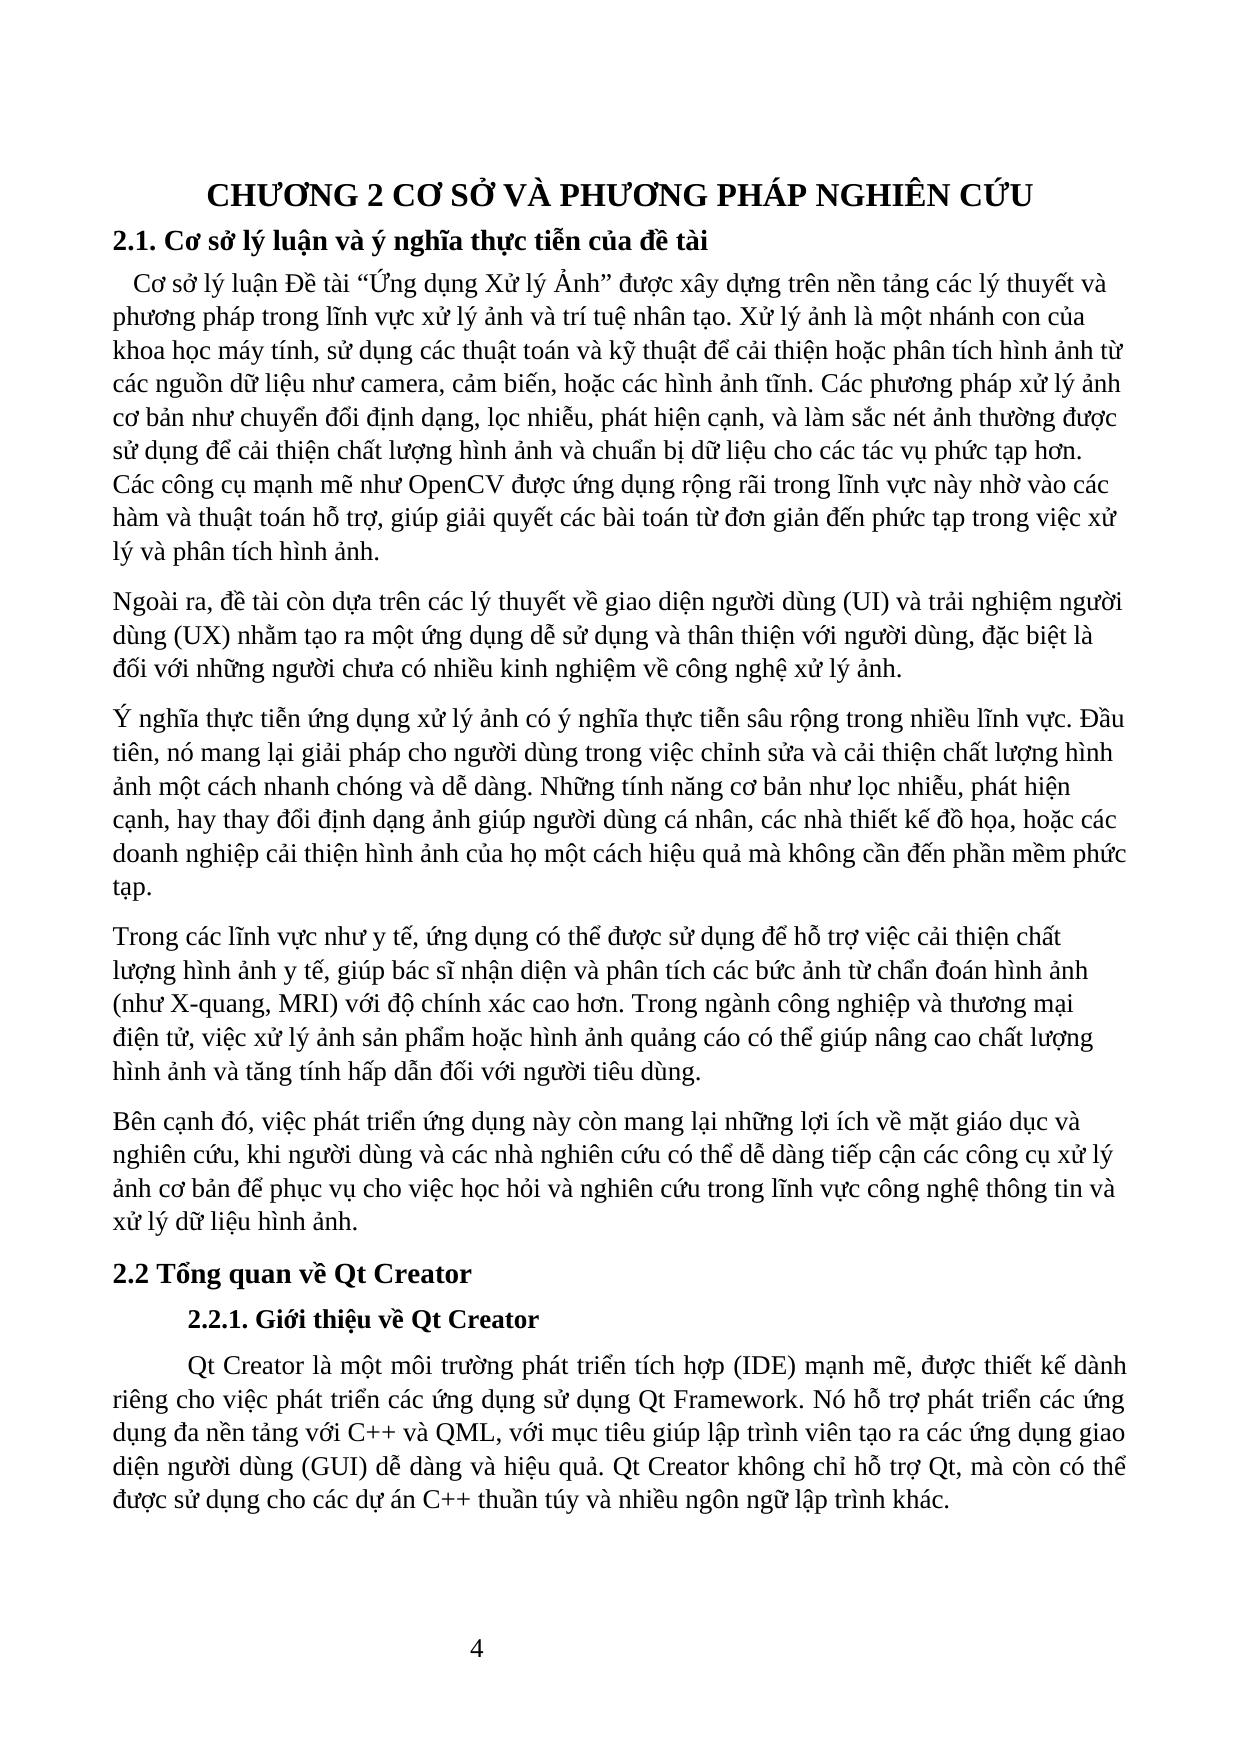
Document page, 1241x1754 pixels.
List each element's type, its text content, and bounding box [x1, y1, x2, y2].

text Cơ sở lý luận Đề tài “Ứng dụng Xử lý Ảnh” được xây dựng trên nền tảng các lý thuyết và phương pháp trong lĩnh vực xử lý ảnh và trí tuệ nhân tạo. Xử lý ảnh là một nhánh con của khoa học máy tính, sử dụng các thuật toán và kỹ thuật để cải thiện hoặc phân tích hình ảnh từ các nguồn dữ liệu như camera, cảm biến, hoặc các hình ảnh tĩnh. Các phương pháp xử lý ảnh cơ bản như chuyển đổi định dạng, lọc nhiễu, phát hiện cạnh, và làm sắc nét ảnh thường được sử dụng để cải thiện chất lượng hình ảnh và chuẩn bị dữ liệu cho các tác vụ phức tạp hơn. Các công cụ mạnh mẽ như OpenCV được ứng dụng rộng rãi trong lĩnh vực này nhờ vào các hàm và thuật toán hỗ trợ, giúp giải quyết các bài toán từ đơn giản đến phức tạp trong việc xử lý và phân tích hình ảnh. [112, 267, 1128, 566]
text Trong các lĩnh vực như y tế, ứng dụng có thể được sử dụng để hỗ trợ việc cải thiện chất lượng hình ảnh y tế, giúp bác sĩ nhận diện và phân tích các bức ảnh từ chẩn đoán hình ảnh (như X-quang, MRI) với độ chính xác cao hơn. Trong ngành công nghiệp và thương mại điện tử, việc xử lý ảnh sản phẩm hoặc hình ảnh quảng cáo có thể giúp nâng cao chất lượng hình ảnh và tăng tính hấp dẫn đối với người tiêu dùng. [112, 921, 1128, 1086]
text Ngoài ra, đề tài còn dựa trên các lý thuyết về giao diện người dùng (UI) và trải nghiệm người dùng (UX) nhằm tạo ra một ứng dụng dễ sử dụng và thân thiện với người dùng, đặc biệt là đối với những người chưa có nhiều kinh nghiệm về công nghệ xử lý ảnh. [112, 585, 1128, 683]
subtitle CHƯƠNG 2 CƠ SỞ VÀ PHƯƠNG PHÁP NGHIÊN CỨU [112, 175, 1128, 213]
text Qt Creator là một môi trường phát triển tích hợp (IDE) mạnh mẽ, được thiết kế dành riêng cho việc phát triển các ứng dụng sử dụng Qt Framework. Nó hỗ trợ phát triển các ứng dụng đa nền tảng với C++ và QML, với mục tiêu giúp lập trình viên tạo ra các ứng dụng giao diện người dùng (GUI) dễ dàng và hiệu quả. Qt Creator không chỉ hỗ trợ Qt, mà còn có thể được sử dụng cho các dự án C++ thuần túy và nhiều ngôn ngữ lập trình khác. [112, 1349, 1128, 1515]
subtitle 2.1. Cơ sở lý luận và ý nghĩa thực tiễn của đề tài [112, 223, 1128, 257]
text Bên cạnh đó, việc phát triển ứng dụng này còn mang lại những lợi ích về mặt giáo dục và nghiên cứu, khi người dùng và các nhà nghiên cứu có thể dễ dàng tiếp cận các công cụ xử lý ảnh cơ bản để phục vụ cho việc học hỏi và nghiên cứu trong lĩnh vực công nghệ thông tin và xử lý dữ liệu hình ảnh. [112, 1105, 1128, 1237]
subtitle 2.2.1. Giới thiệu về Qt Creator [112, 1303, 1128, 1334]
subtitle 2.2 Tổng quan về Qt Creator [112, 1256, 1128, 1289]
text Ý nghĩa thực tiễn ứng dụng xử lý ảnh có ý nghĩa thực tiễn sâu rộng trong nhiều lĩnh vực. Đầu tiên, nó mang lại giải pháp cho người dùng trong việc chỉnh sửa và cải thiện chất lượng hình ảnh một cách nhanh chóng và dễ dàng. Những tính năng cơ bản như lọc nhiễu, phát hiện cạnh, hay thay đổi định dạng ảnh giúp người dùng cá nhân, các nhà thiết kế đồ họa, hoặc các doanh nghiệp cải thiện hình ảnh của họ một cách hiệu quả mà không cần đến phần mềm phức tạp. [112, 703, 1128, 901]
